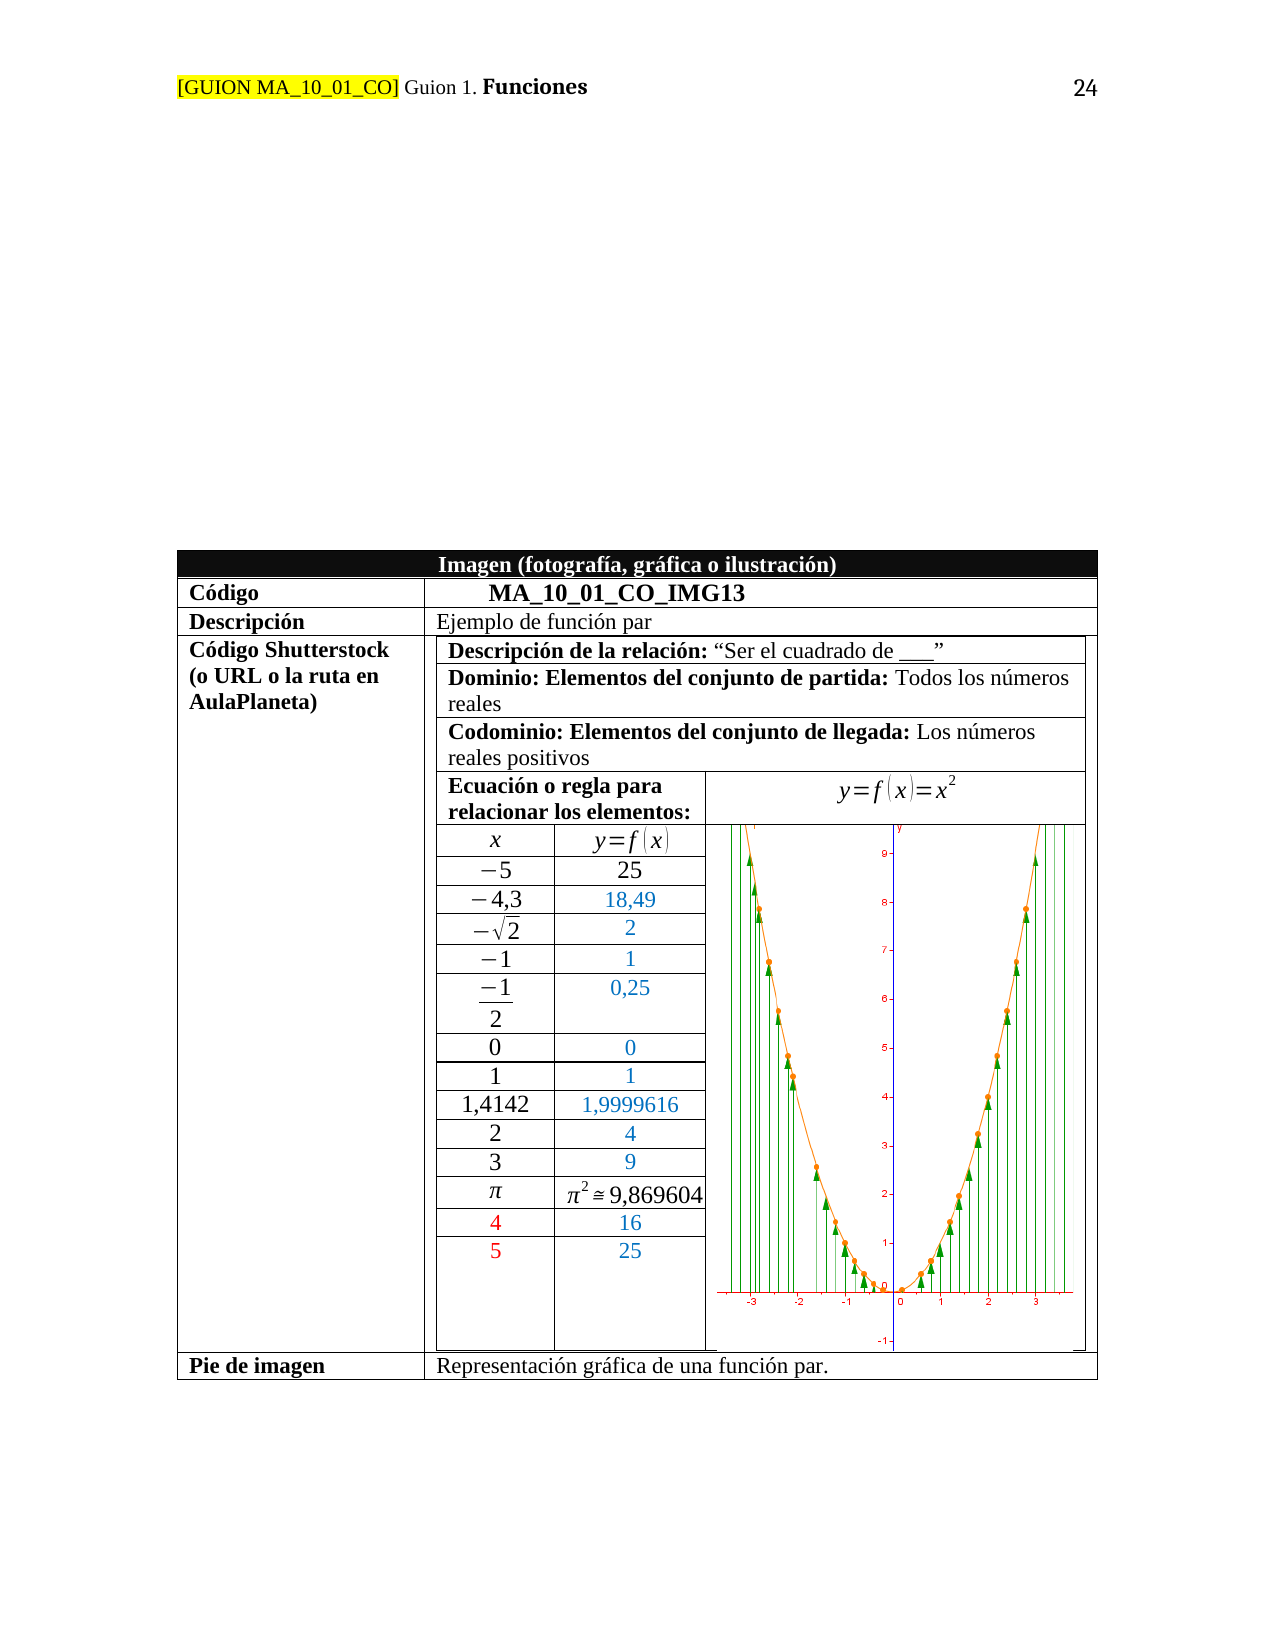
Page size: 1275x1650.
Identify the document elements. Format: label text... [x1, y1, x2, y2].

table_cell Código [178, 579, 424, 607]
table_cell Ejemplo de función par [425, 608, 1097, 635]
table_cell [425, 636, 1097, 1352]
table_cell Código Shutterstock (o URL o la ruta en AulaPlaneta) [178, 636, 424, 1352]
table_header Imagen (fotografía, gráfica o ilustración) [178, 551, 1097, 577]
table_cell MA_10_01_CO_IMG13 [425, 579, 1097, 607]
table_cell Descripción [178, 608, 424, 635]
table_cell Representación gráfica de una función par. [425, 1353, 1097, 1379]
table_cell Pie de imagen [178, 1353, 424, 1379]
picture [717, 825, 1074, 1351]
